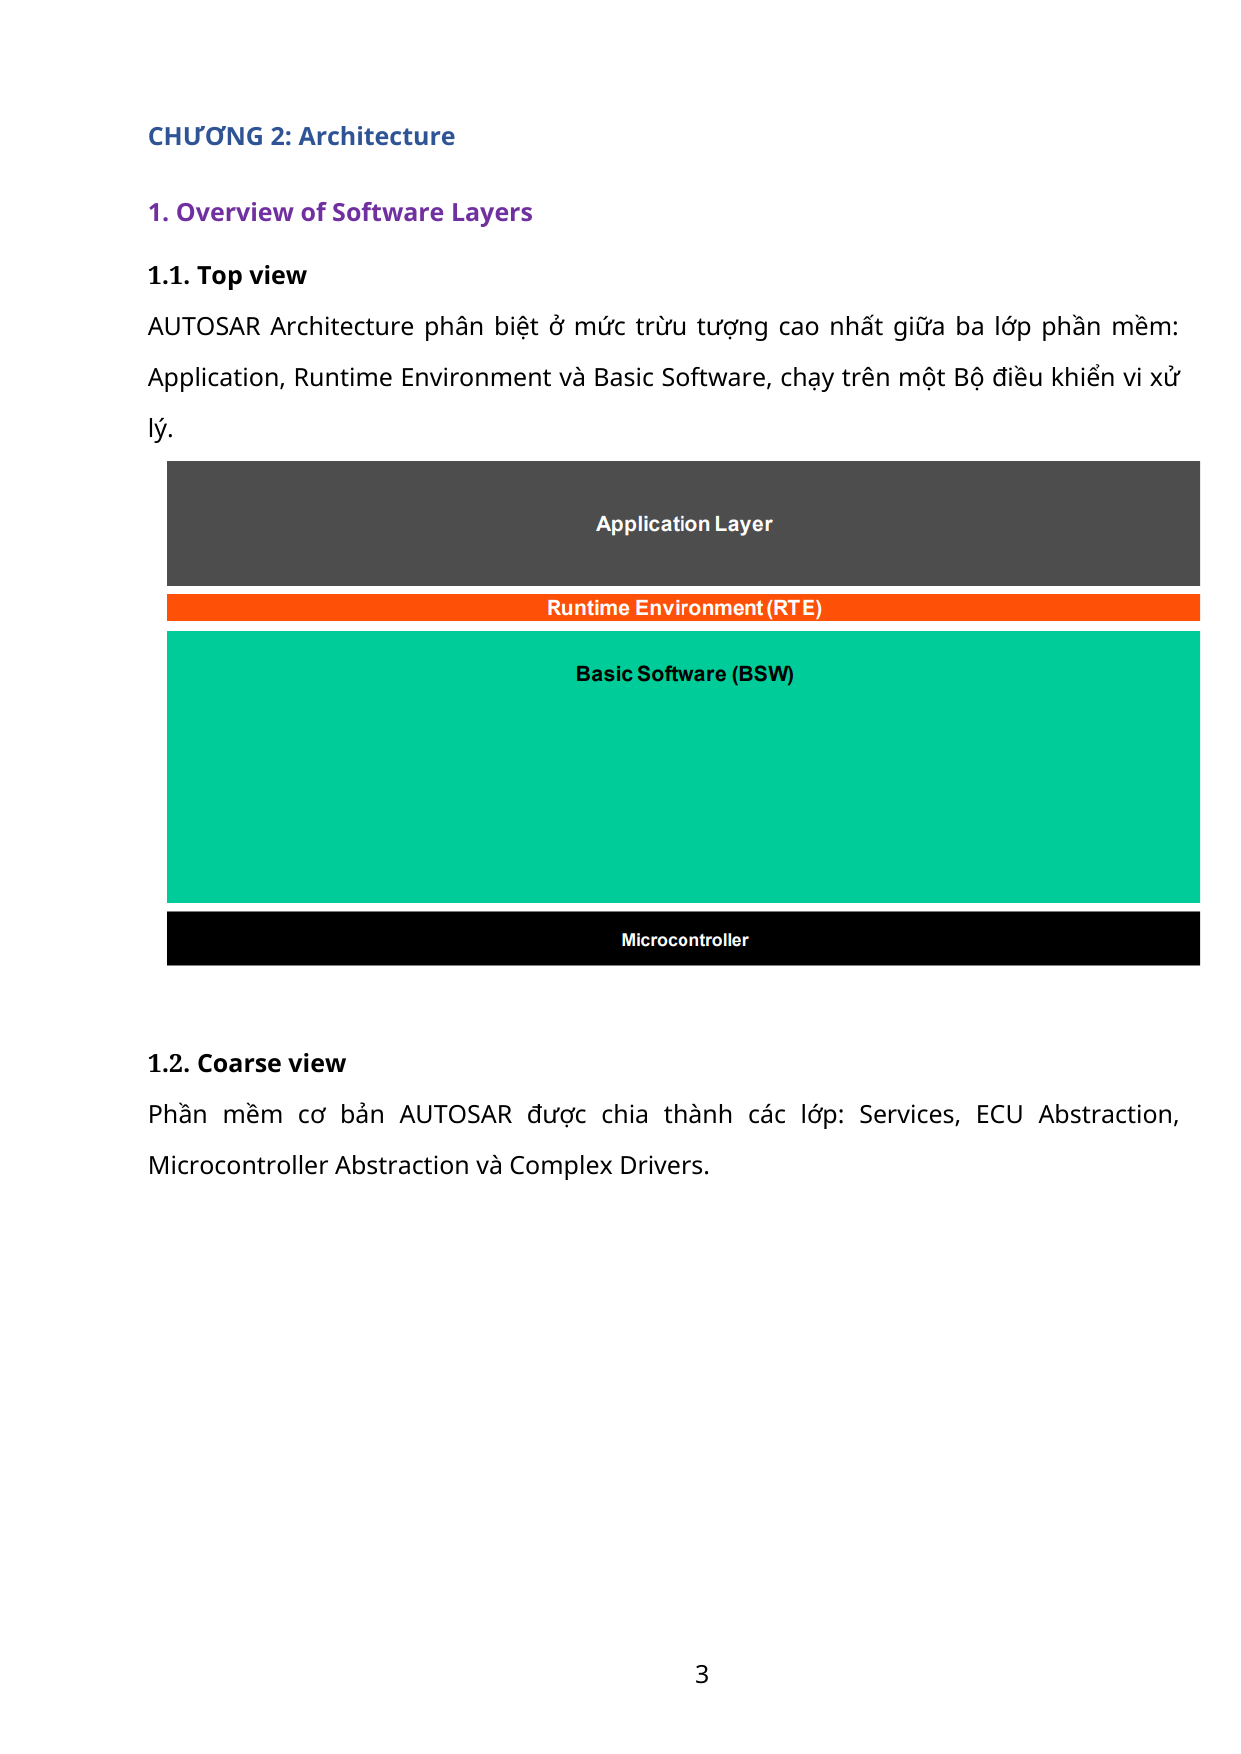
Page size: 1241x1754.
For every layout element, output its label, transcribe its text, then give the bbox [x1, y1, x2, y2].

subtitle Top view [148, 258, 1181, 292]
subtitle Coarse view [148, 1046, 1181, 1080]
subtitle Overview of Software Layers [148, 194, 1181, 228]
text Phần mềm cơ bản AUTOSAR được chia thành các lớp: Services, ECU Abstraction, Microcontroller Abstraction và Complex Drivers. [148, 1097, 1181, 1182]
subtitle Architecture [148, 118, 1181, 152]
text AUTOSAR Architecture phân biệt ở mức trừu tượng cao nhất giữa ba lớp phần mềm: Application, Runtime Environment và Basic Software, chạy trên một Bộ điều khiển vi xử lý. [148, 309, 1181, 445]
